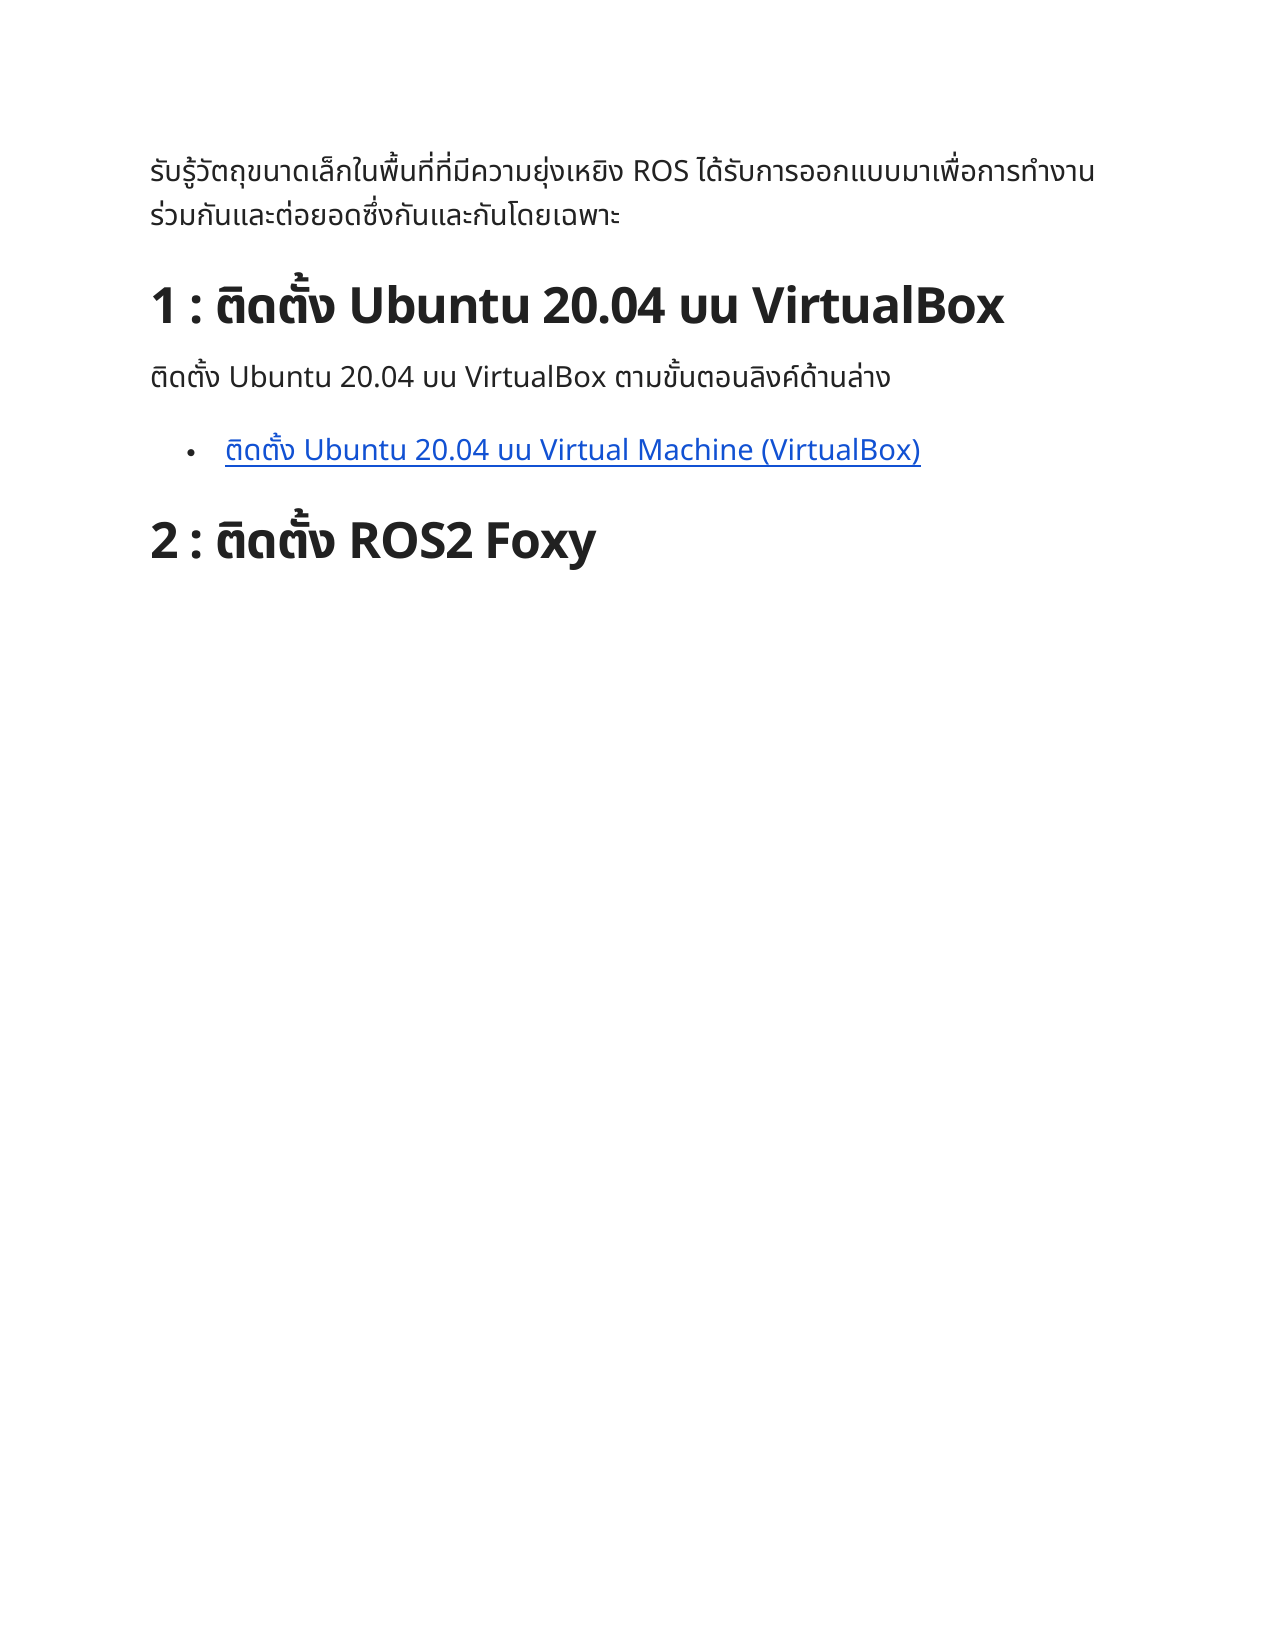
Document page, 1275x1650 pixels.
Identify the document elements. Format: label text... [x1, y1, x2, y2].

list ติดตั้ง Ubuntu 20.04 บน Virtual Machine (VirtualBox) [187, 429, 1125, 474]
text 2 : ติดตั้ง ROS2 Foxy [150, 505, 1125, 581]
text 1 : ติดตั้ง Ubuntu 20.04 บน VirtualBox ติดตั้ง Ubuntu 20.04 บน VirtualBox ตามขั้นตอนลิงค์ด้านล่าง [150, 269, 1125, 400]
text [150, 150, 1125, 238]
